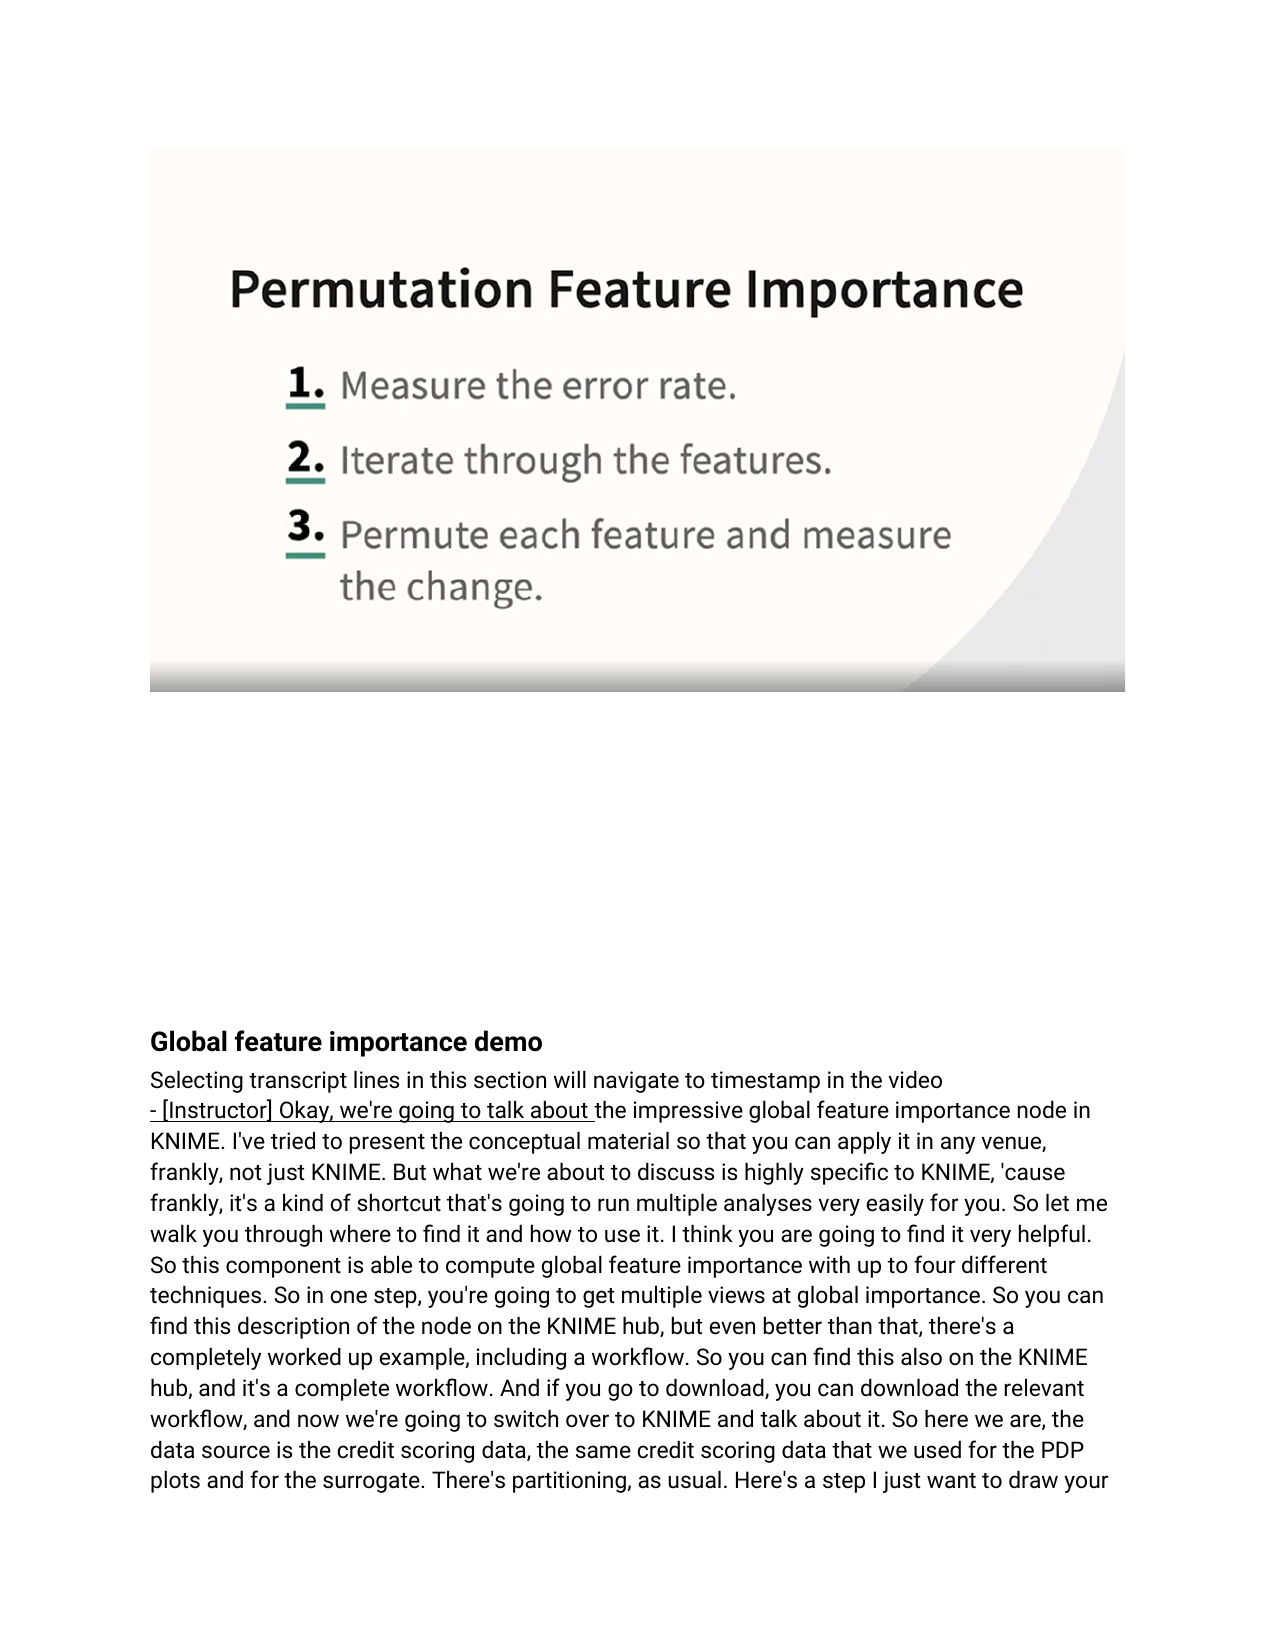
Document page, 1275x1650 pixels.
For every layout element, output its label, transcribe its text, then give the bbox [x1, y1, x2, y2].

picture [150, 150, 1125, 692]
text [150, 1098, 1125, 1494]
text Selecting transcript lines in this section will navigate to timestamp in the video [150, 1067, 1125, 1094]
subtitle Global feature importance demo [150, 1027, 1125, 1058]
